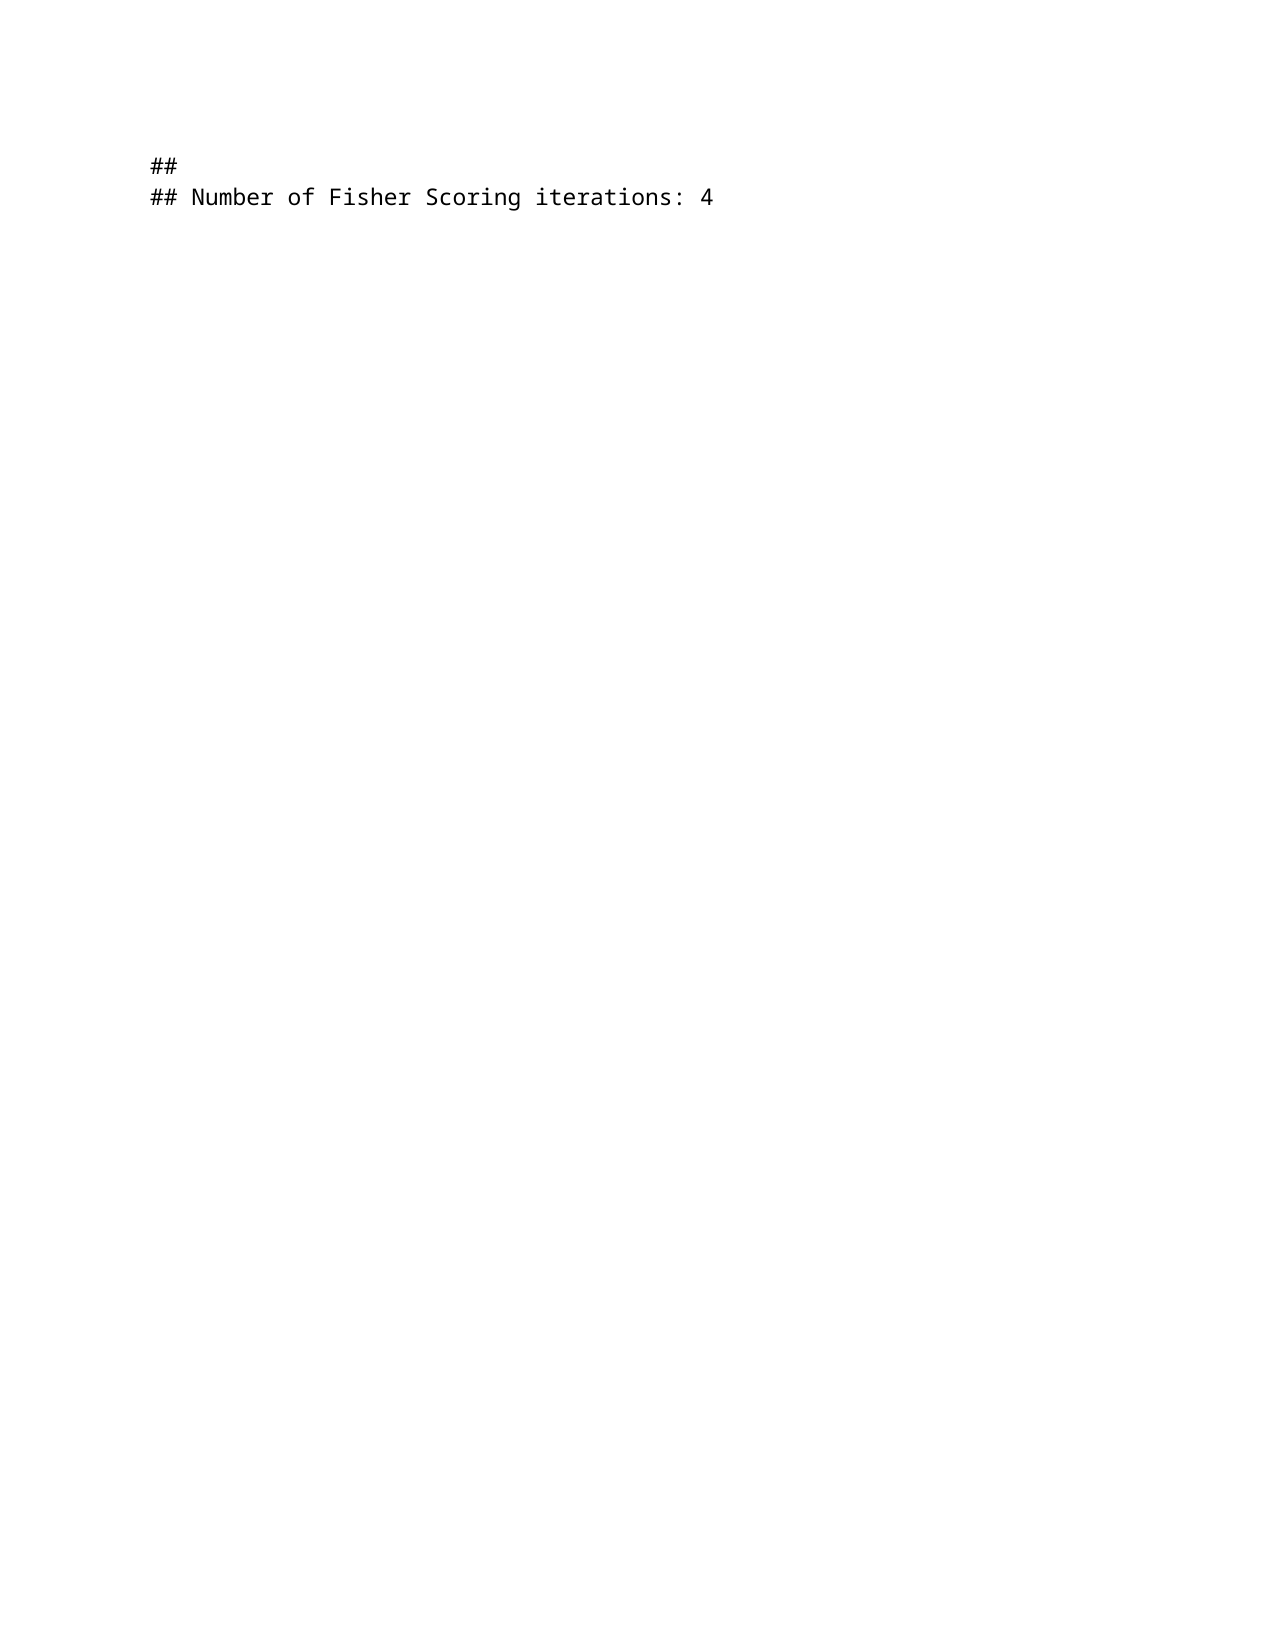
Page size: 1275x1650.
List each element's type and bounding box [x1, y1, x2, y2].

text [150, 150, 1125, 212]
